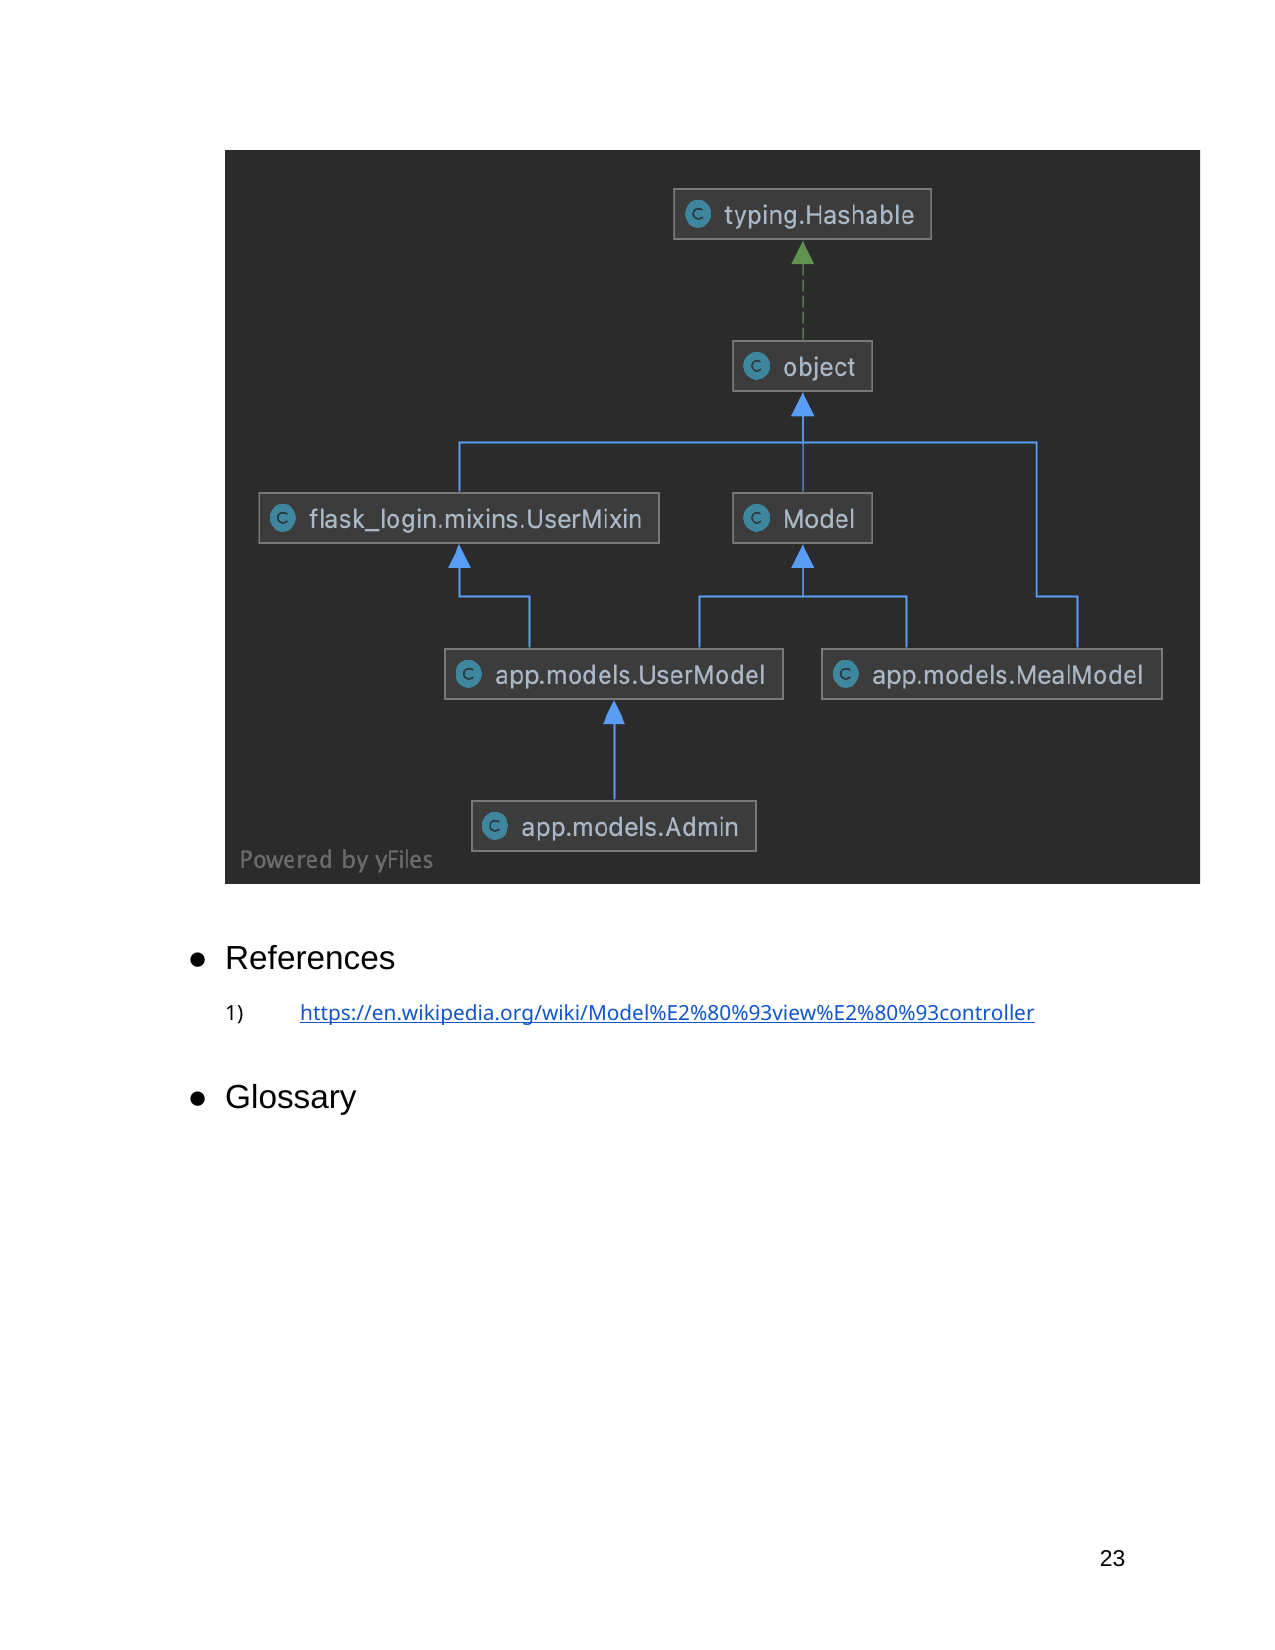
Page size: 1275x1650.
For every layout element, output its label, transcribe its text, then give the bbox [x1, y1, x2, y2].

subtitle 1) https://en.wikipedia.org/wiki/Model%E2%80%93view%E2%80%93controller [225, 998, 1125, 1026]
subtitle Glossary [187, 1077, 1125, 1116]
subtitle References [187, 938, 1125, 977]
picture [225, 150, 1200, 884]
